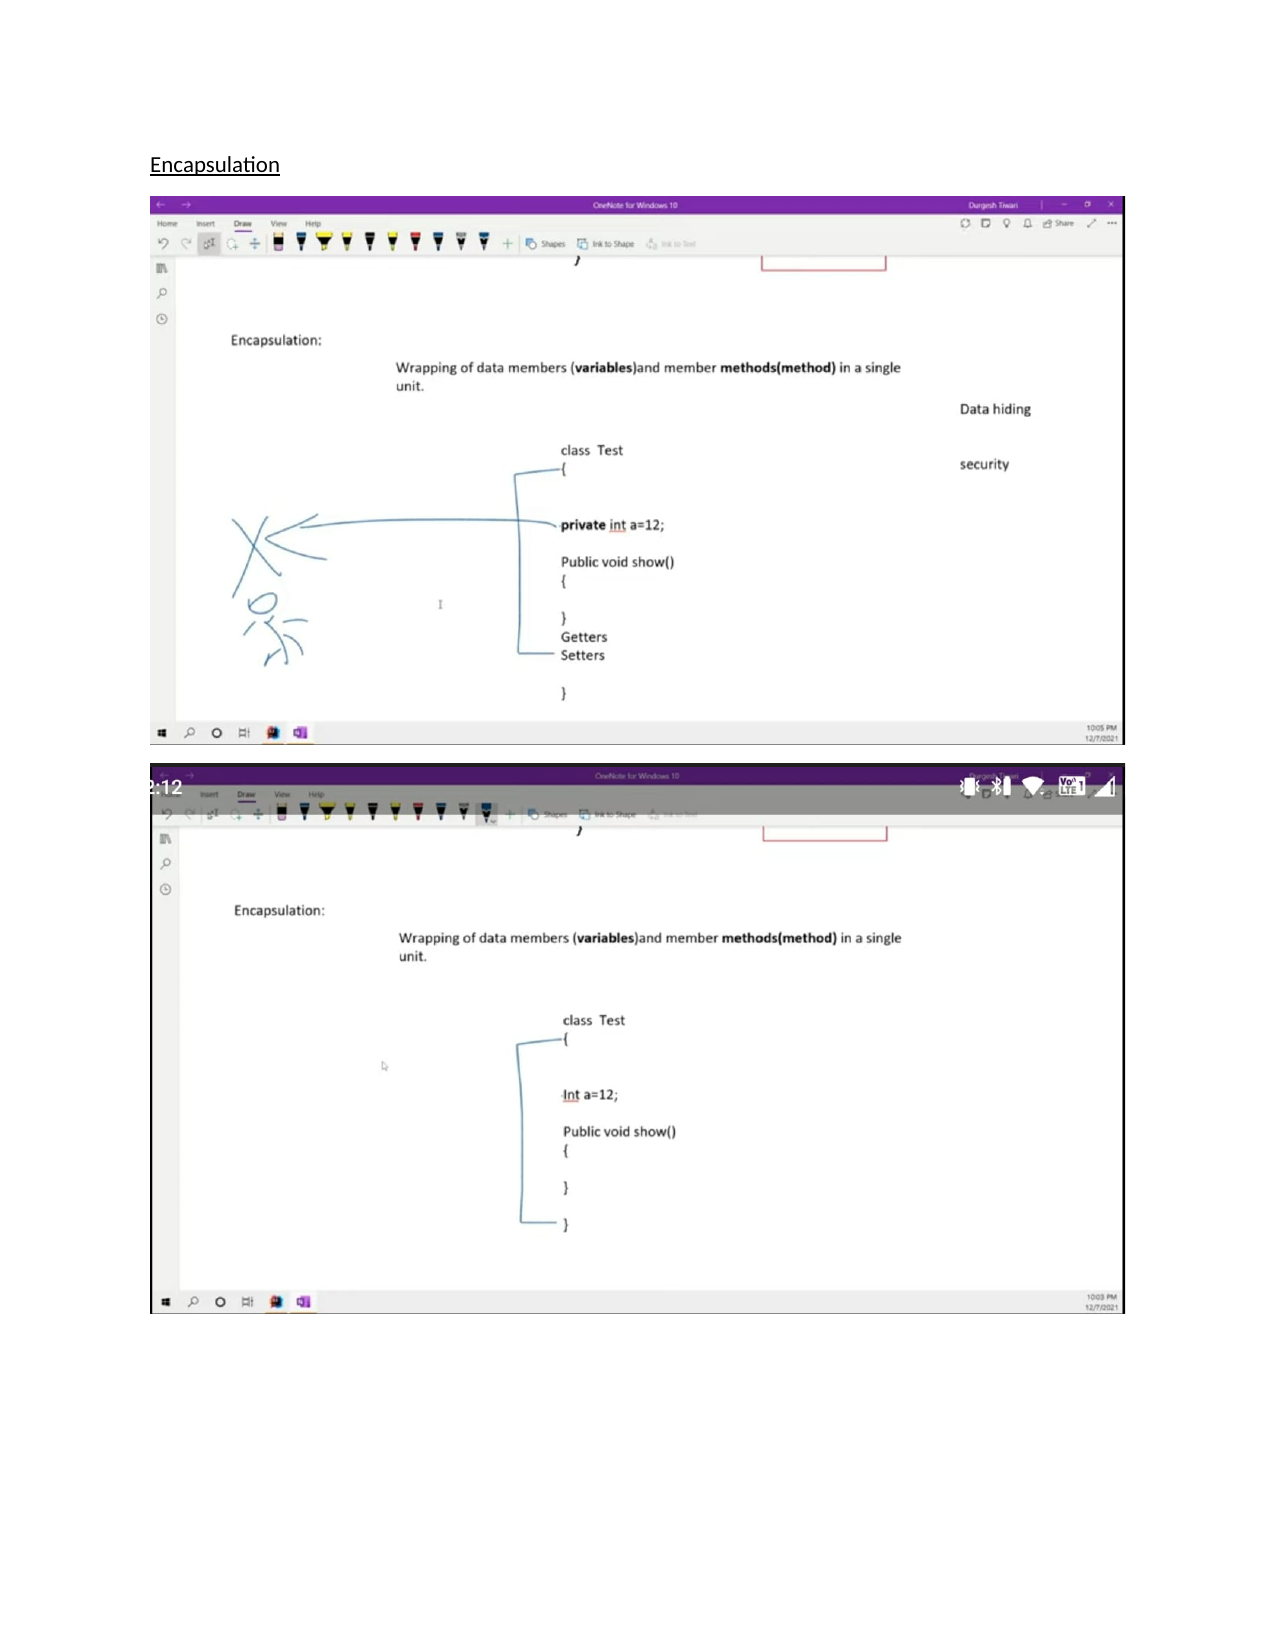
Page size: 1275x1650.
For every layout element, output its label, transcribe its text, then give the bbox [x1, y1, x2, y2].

picture [150, 763, 1125, 1314]
picture [150, 196, 1125, 745]
text Encapsulation [150, 150, 1125, 178]
